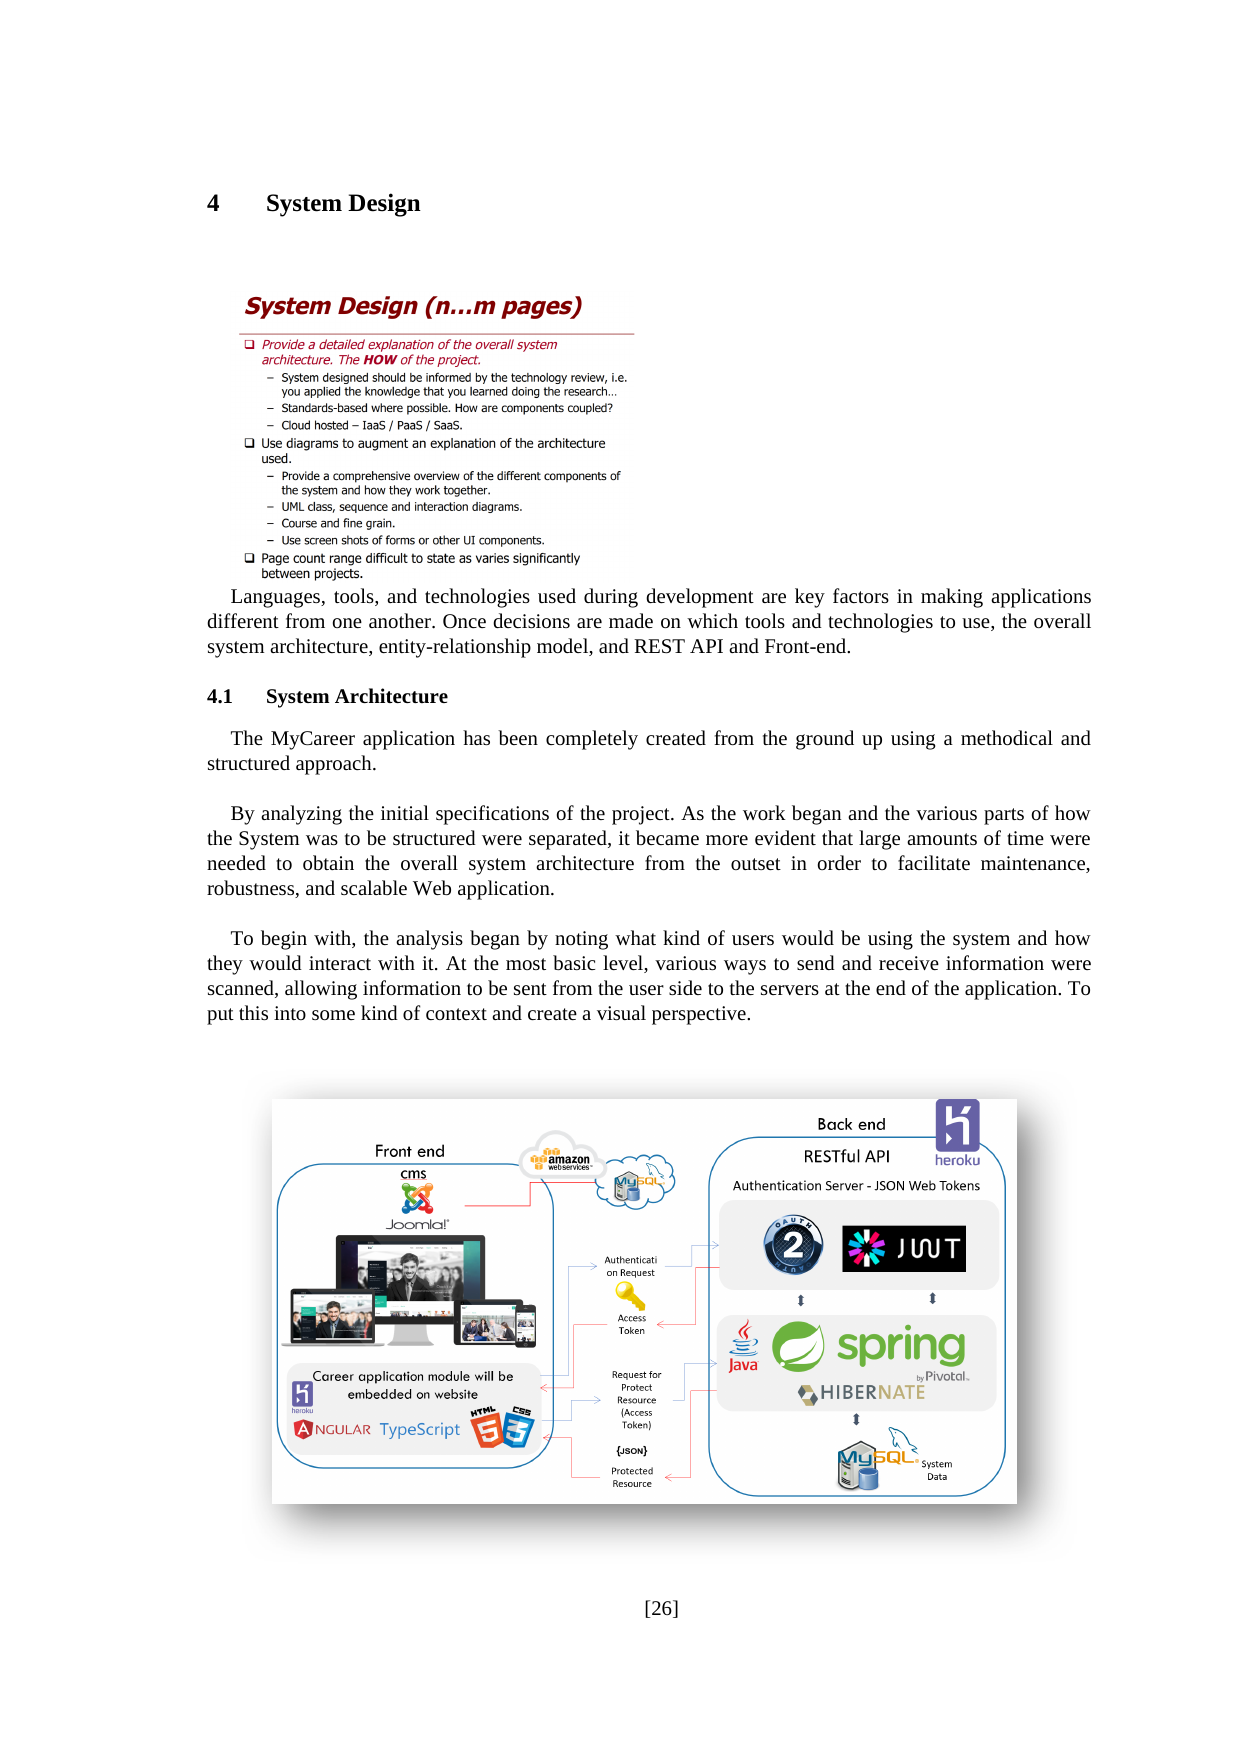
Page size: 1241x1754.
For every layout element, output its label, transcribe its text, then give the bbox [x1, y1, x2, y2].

subtitle System Architecture [207, 683, 1092, 708]
picture [272, 1099, 1017, 1504]
picture [230, 291, 635, 583]
text By analyzing the initial specifications of the project. As the work began and the various parts of how the System was to be structured were separated, it became more evident that large amounts of time were needed to obtain the overall system architecture from the outset in order to facilitate maintenance, robustness, and scalable Web application. [207, 799, 1092, 899]
text To begin with, the analysis began by noting what kind of users would be using the system and how they would interact with it. At the most basic level, various ways to send and receive information were scanned, allowing information to be sent from the user side to the servers at the end of the application. To put this into some kind of context and create a visual perspective. [207, 924, 1092, 1024]
text Languages, tools, and technologies used during development are key factors in making applications different from one another. Once decisions are made on which tools and technologies to use, the overall system architecture, entity-relationship model, and REST API and Front-end. [207, 583, 1092, 658]
text The MyCareer application has been completely created from the ground up using a methodical and structured approach. [207, 724, 1092, 774]
subtitle System Design [207, 185, 1092, 216]
